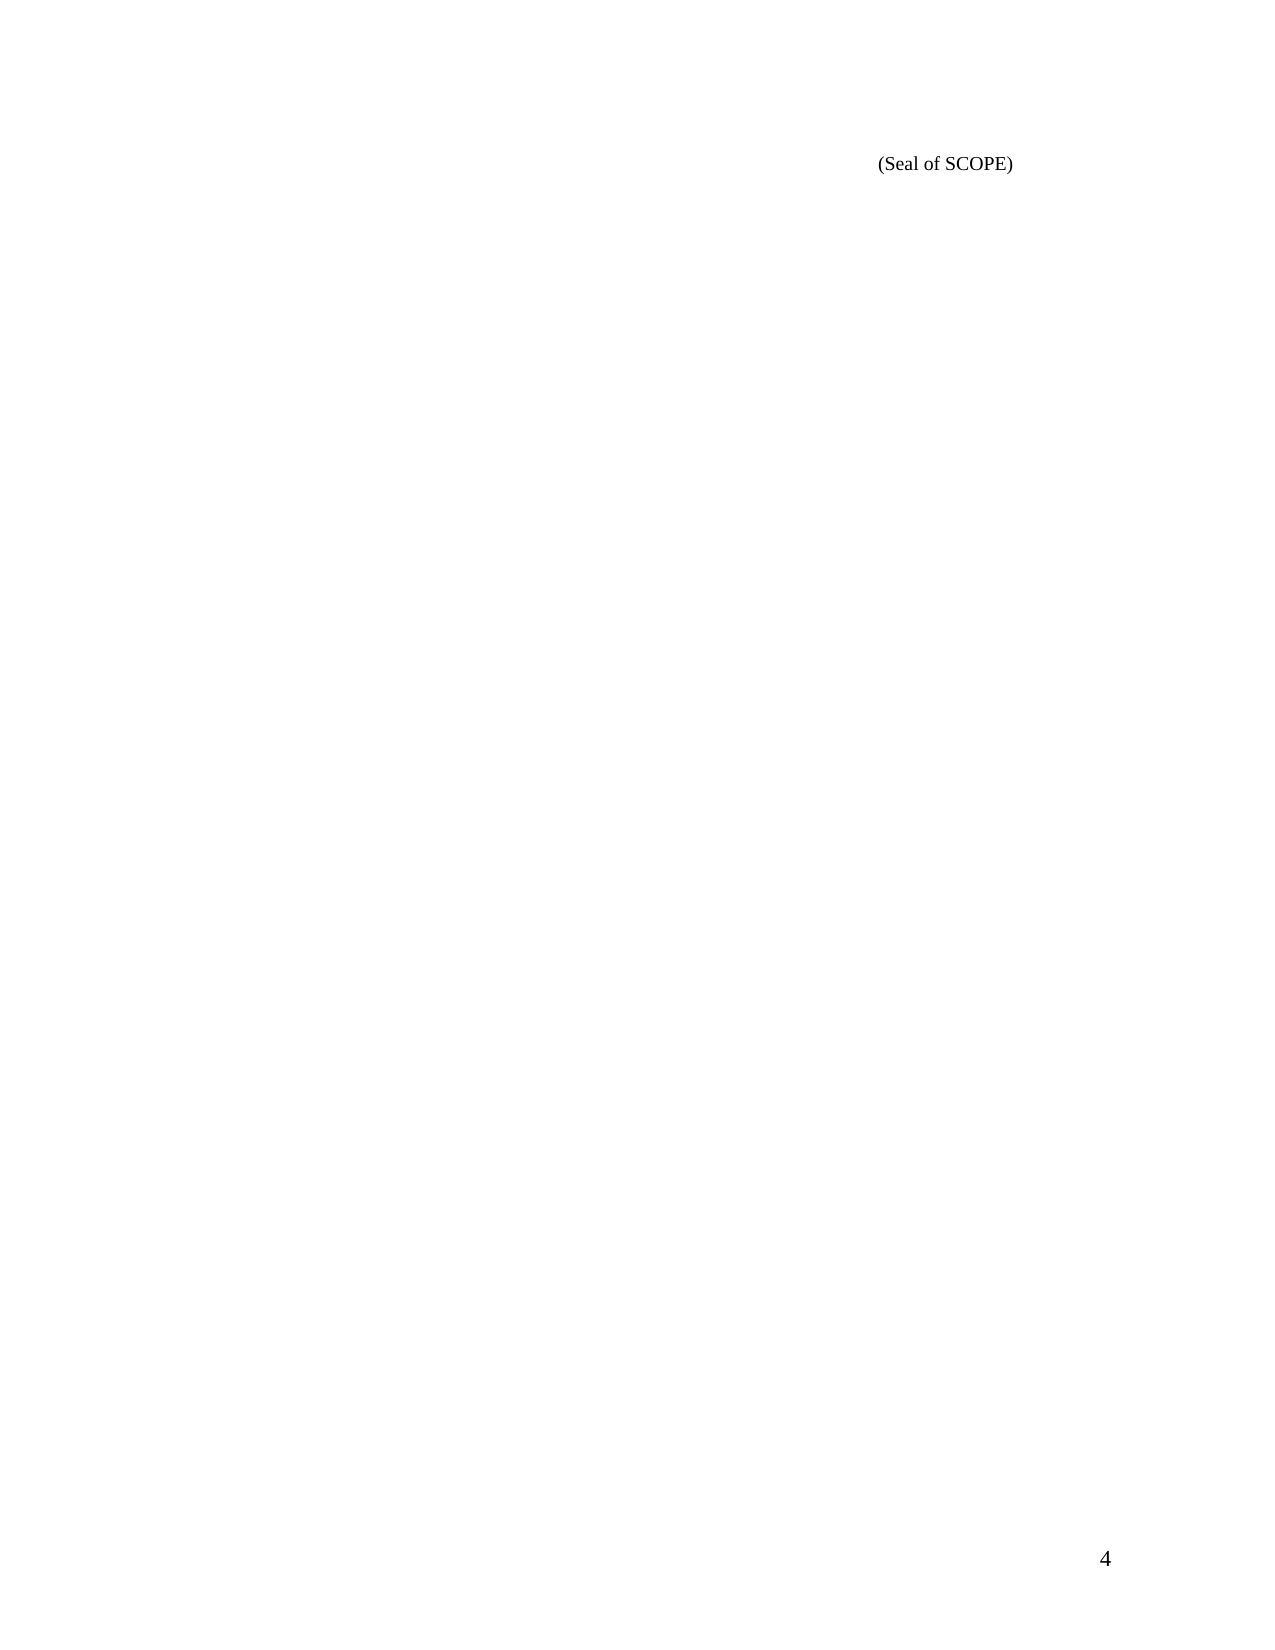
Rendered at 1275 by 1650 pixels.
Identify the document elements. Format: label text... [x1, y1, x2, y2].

text (Seal of SCOPE) [133, 152, 1013, 175]
